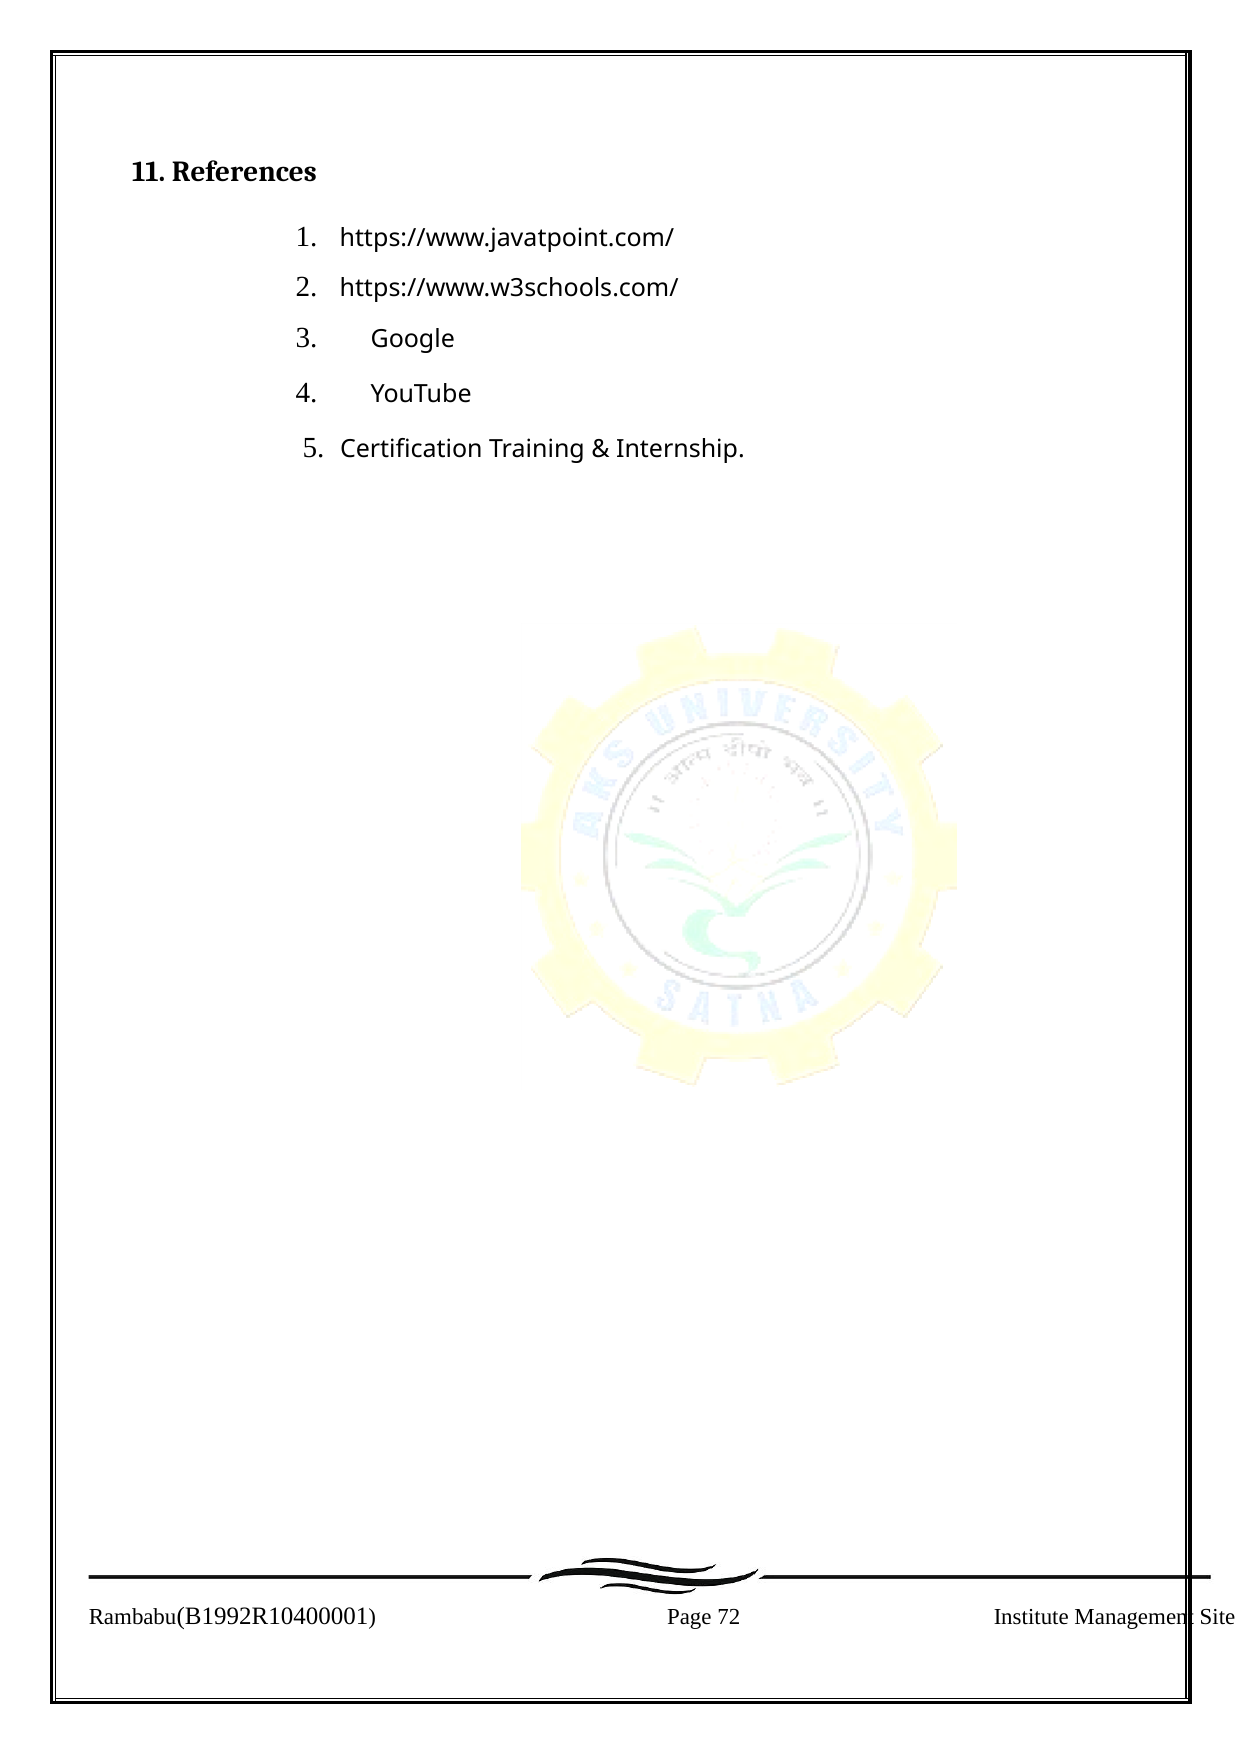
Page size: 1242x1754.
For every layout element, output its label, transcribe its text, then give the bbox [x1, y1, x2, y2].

list Certification Training & Internship. [302, 430, 1181, 464]
subtitle 11. References [132, 156, 1181, 189]
list YouTube [295, 375, 1143, 409]
list https://www.w3schools.com/ [295, 269, 1107, 304]
picture [88, 1556, 1185, 1599]
list https://www.javatpoint.com/ [295, 219, 1107, 253]
list Google [295, 320, 1143, 354]
picture [1192, 1556, 1214, 1599]
